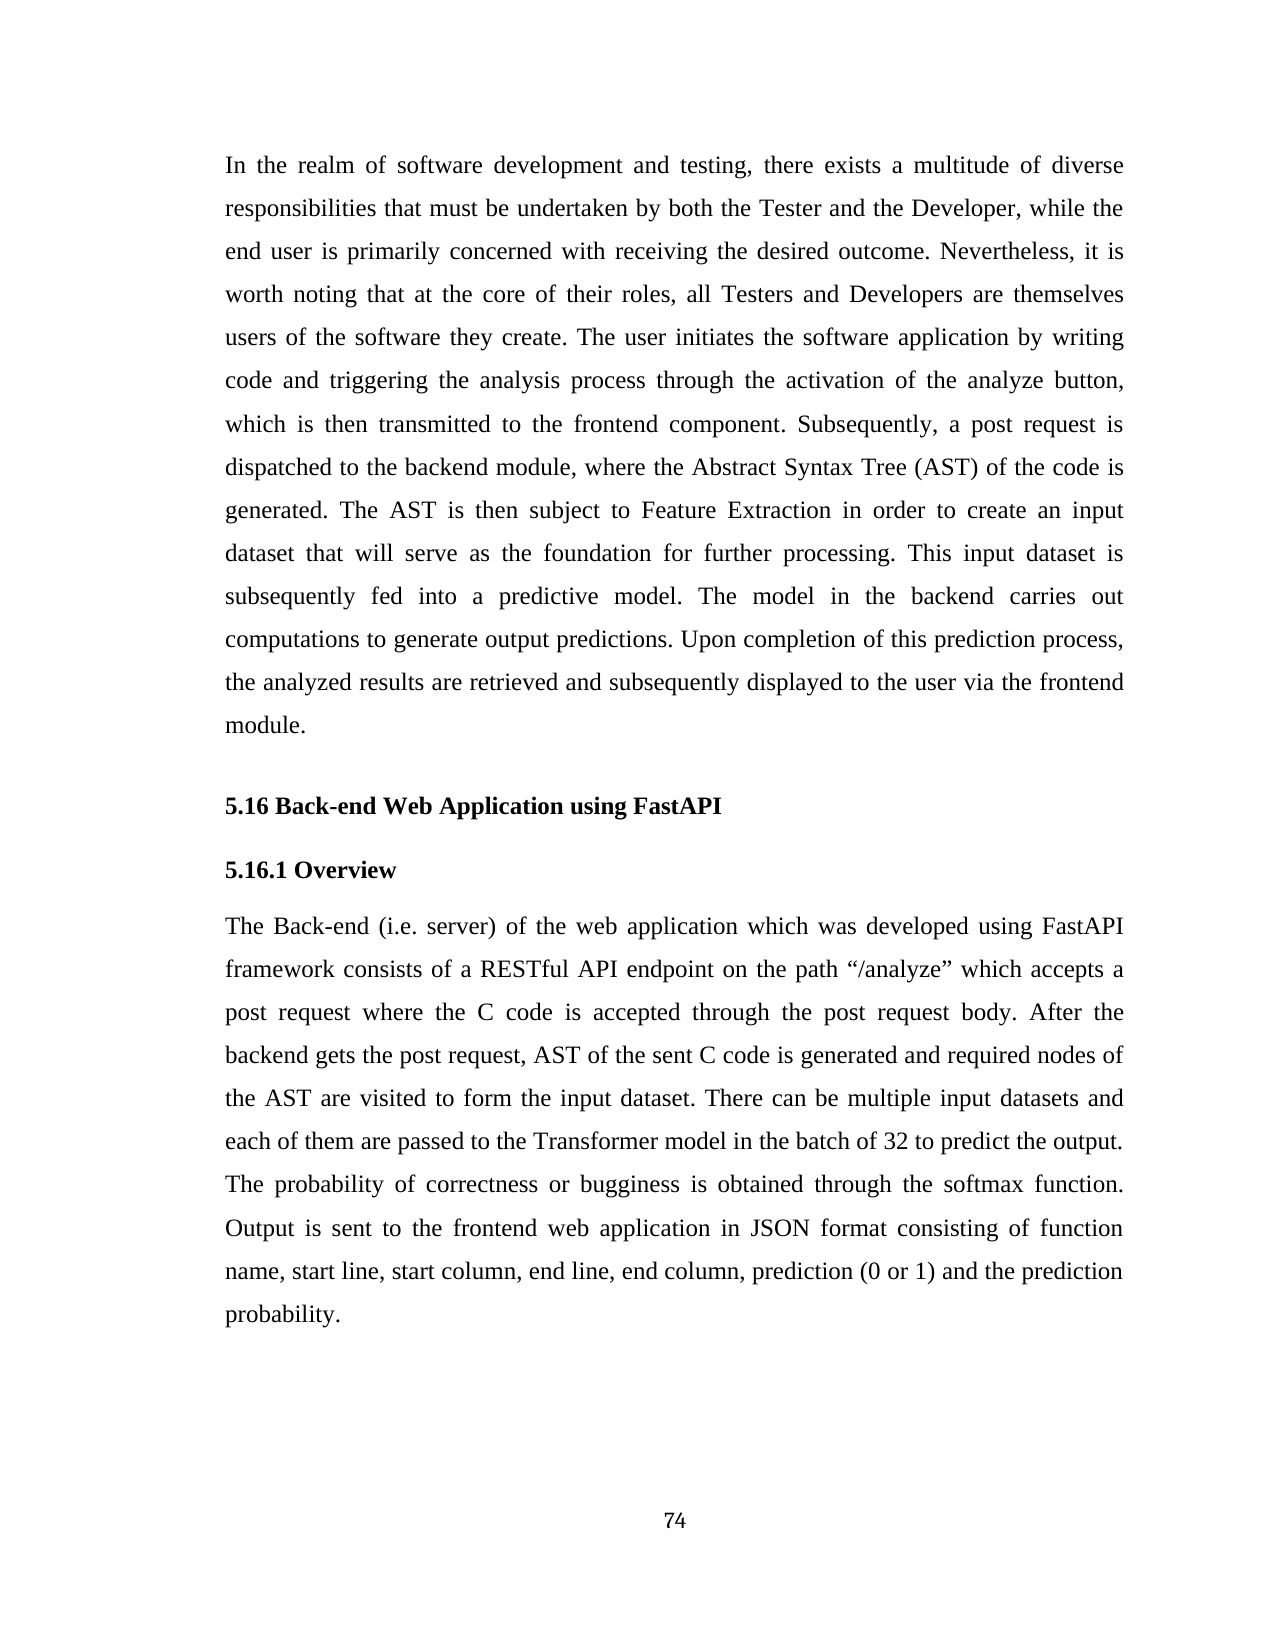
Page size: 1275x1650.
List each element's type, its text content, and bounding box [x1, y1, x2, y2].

subtitle Overview [225, 855, 1125, 884]
text The Back-end (i.e. server) of the web application which was developed using FastAPI framework consists of a RESTful API endpoint on the path “/analyze” which accepts a post request where the C code is accepted through the post request body. After the backend gets the post request, AST of the sent C code is generated and required nodes of the AST are visited to form the input dataset. There can be multiple input datasets and each of them are passed to the Transformer model in the batch of 32 to predict the output. The probability of correctness or bugginess is obtained through the softmax function. Output is sent to the frontend web application in JSON format consisting of function name, start line, start column, end line, end column, prediction (0 or 1) and the prediction probability. [225, 911, 1125, 1328]
subtitle Back-end Web Application using FastAPI [225, 791, 1125, 820]
subtitle In the realm of software development and testing, there exists a multitude of diverse responsibilities that must be undertaken by both the Tester and the Developer, while the end user is primarily concerned with receiving the desired outcome. Nevertheless, it is worth noting that at the core of their roles, all Testers and Developers are themselves users of the software they create. The user initiates the software application by writing code and triggering the analysis process through the activation of the analyze button, which is then transmitted to the frontend component. Subsequently, a post request is dispatched to the backend module, where the Abstract Syntax Tree (AST) of the code is generated. The AST is then subject to Feature Extraction in order to create an input dataset that will serve as the foundation for further processing. This input dataset is subsequently fed into a predictive model. The model in the backend carries out computations to generate output predictions. Upon completion of this prediction process, the analyzed results are retrieved and subsequently displayed to the user via the frontend module. [225, 150, 1125, 739]
